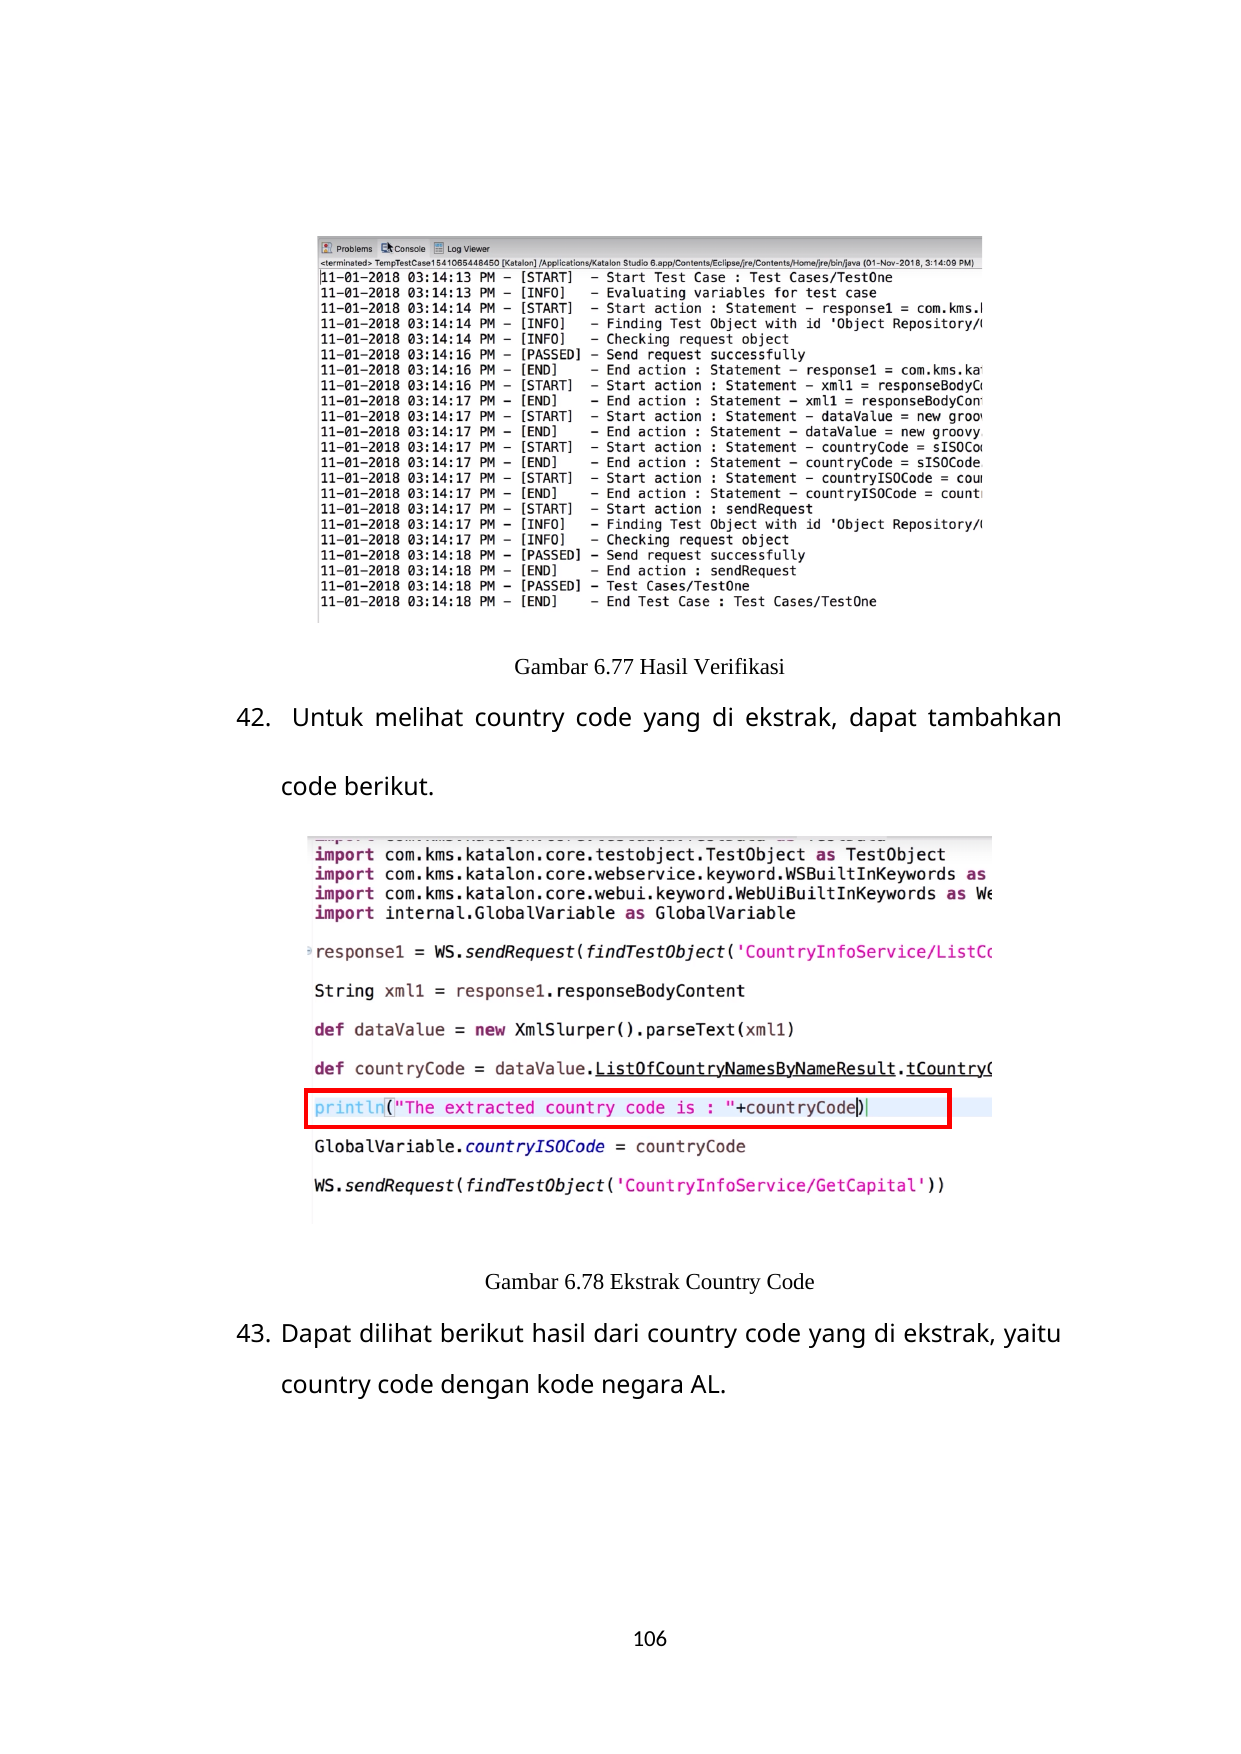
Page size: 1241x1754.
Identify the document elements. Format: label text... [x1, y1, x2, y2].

text Gambar . Hasil Verifikasi [236, 653, 1063, 679]
picture [308, 1093, 947, 1125]
picture [317, 236, 983, 623]
list Dapat dilihat berikut hasil dari country code yang di ekstrak, yaitu country code dengan kode negara AL. [236, 1315, 1063, 1400]
list Untuk melihat country code yang di ekstrak, dapat tambahkan code berikut. [236, 700, 1063, 802]
text Gambar . Ekstrak Country Code [236, 1268, 1063, 1294]
picture [307, 836, 992, 1224]
